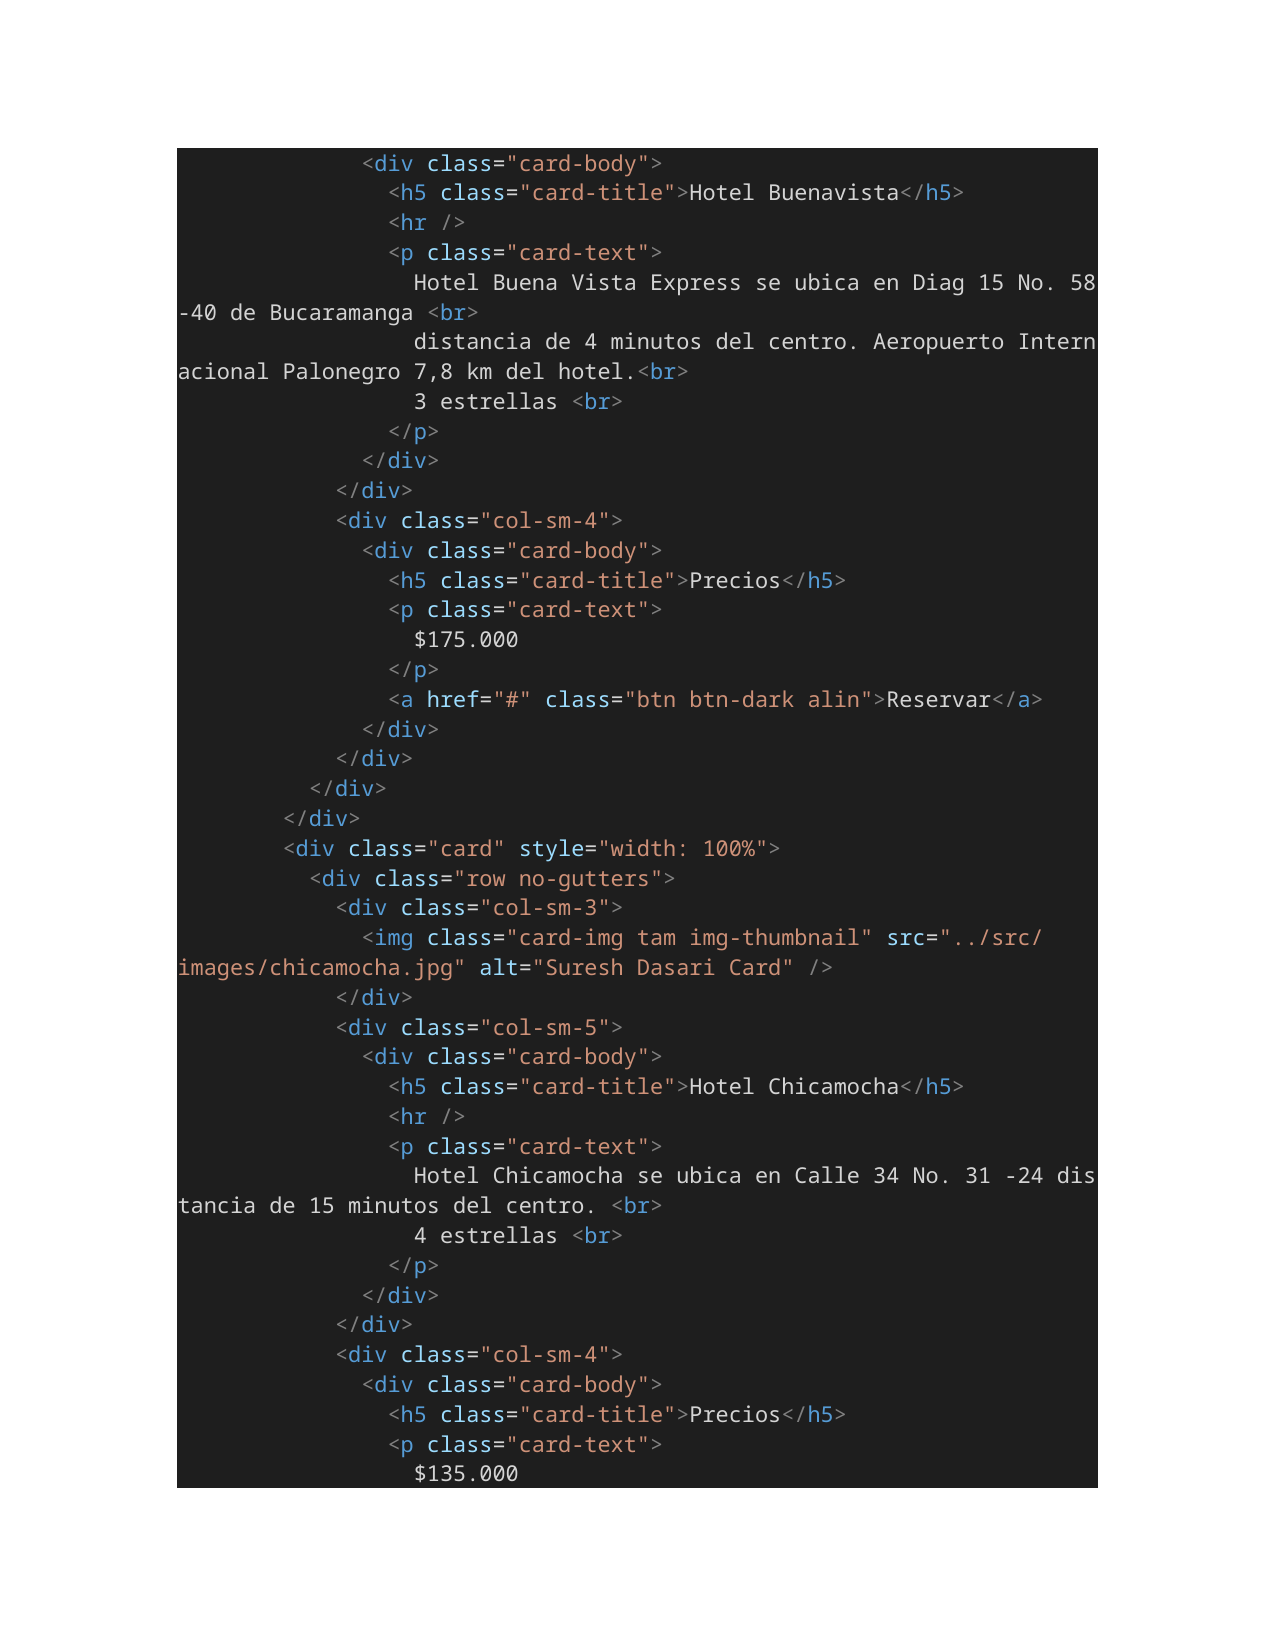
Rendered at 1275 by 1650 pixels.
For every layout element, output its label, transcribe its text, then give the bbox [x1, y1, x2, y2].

text <hr /> [177, 1101, 1098, 1131]
text Hotel Buena Vista Express se ubica en Diag 15 No. 58-40 de Bucaramanga <br> [177, 267, 1098, 326]
text </p> [177, 1250, 1098, 1280]
text Hotel Chicamocha se ubica en Calle 34 No. 31 -24 distancia de 15 minutos del centro. <br> [177, 1161, 1098, 1220]
text </div> [177, 1309, 1098, 1339]
text </p> [177, 416, 1098, 446]
text <img class="card-img tam img-thumbnail" src="../src/images/chicamocha.jpg" alt="Suresh Dasari Card" /> [177, 922, 1098, 982]
text <div class="col-sm-4"> [177, 1339, 1098, 1369]
text </div> [177, 803, 1098, 833]
text $135.000 [177, 1458, 1098, 1488]
text <div class="card-body"> [177, 148, 1098, 177]
text <h5 class="card-title">Precios</h5> [177, 565, 1098, 594]
text <div class="card" style="width: 100%"> [177, 833, 1098, 863]
text <p class="card-text"> [177, 594, 1098, 624]
text 4 estrellas <br> [177, 1220, 1098, 1250]
text <h5 class="card-title">Precios</h5> [177, 1399, 1098, 1429]
text <h5 class="card-title">Hotel Buenavista</h5> [177, 177, 1098, 207]
text distancia de 4 minutos del centro. Aeropuerto Internacional Palonegro 7,8 km del hotel.<br> [177, 326, 1098, 386]
text <div class="col-sm-4"> [177, 505, 1098, 535]
text <h5 class="card-title">Hotel Chicamocha</h5> [177, 1071, 1098, 1101]
text <div class="row no-gutters"> [177, 863, 1098, 892]
text <div class="card-body"> [177, 1369, 1098, 1399]
text $175.000 [177, 624, 1098, 654]
text </div> [177, 982, 1098, 1012]
text <div class="col-sm-3"> [177, 892, 1098, 922]
text <div class="card-body"> [177, 1041, 1098, 1071]
text </div> [177, 714, 1098, 743]
text </div> [177, 743, 1098, 773]
text </div> [177, 1280, 1098, 1309]
text <hr /> [177, 207, 1098, 237]
text <p class="card-text"> [177, 237, 1098, 267]
text <p class="card-text"> [177, 1131, 1098, 1161]
text </div> [177, 773, 1098, 803]
text <p class="card-text"> [177, 1429, 1098, 1458]
text <a href="#" class="btn btn-dark alin">Reservar</a> [177, 684, 1098, 714]
text <div class="card-body"> [177, 535, 1098, 565]
text </div> [177, 475, 1098, 505]
text <div class="col-sm-5"> [177, 1012, 1098, 1041]
text 3 estrellas <br> [177, 386, 1098, 416]
text </div> [177, 446, 1098, 475]
text </p> [177, 654, 1098, 684]
